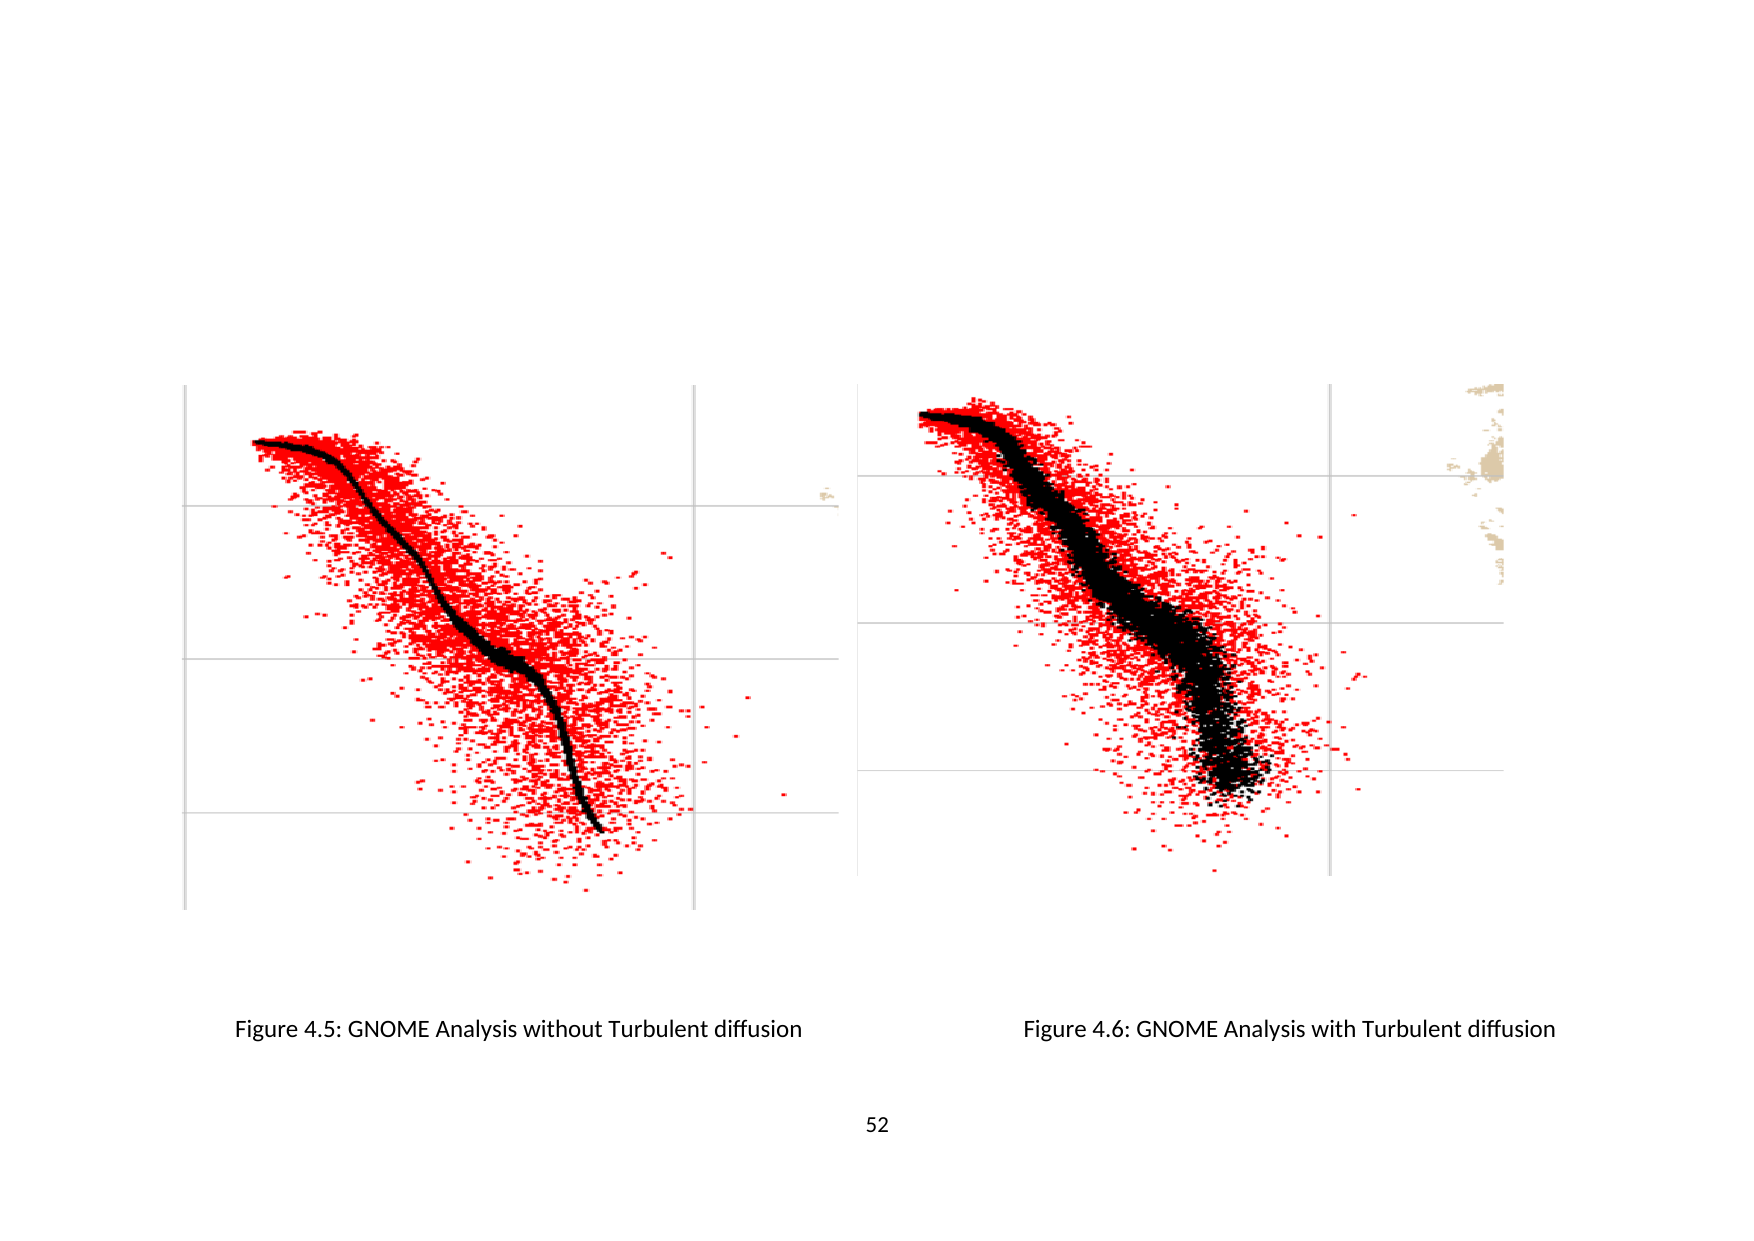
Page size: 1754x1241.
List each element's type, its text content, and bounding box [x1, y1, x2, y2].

picture [857, 384, 1504, 876]
picture [181, 385, 839, 910]
text Figure 4.5: GNOME Analysis without Turbulent diffusion Figure 4.6: GNOME Analysis with Turbulent diffusion [150, 1013, 1604, 1043]
